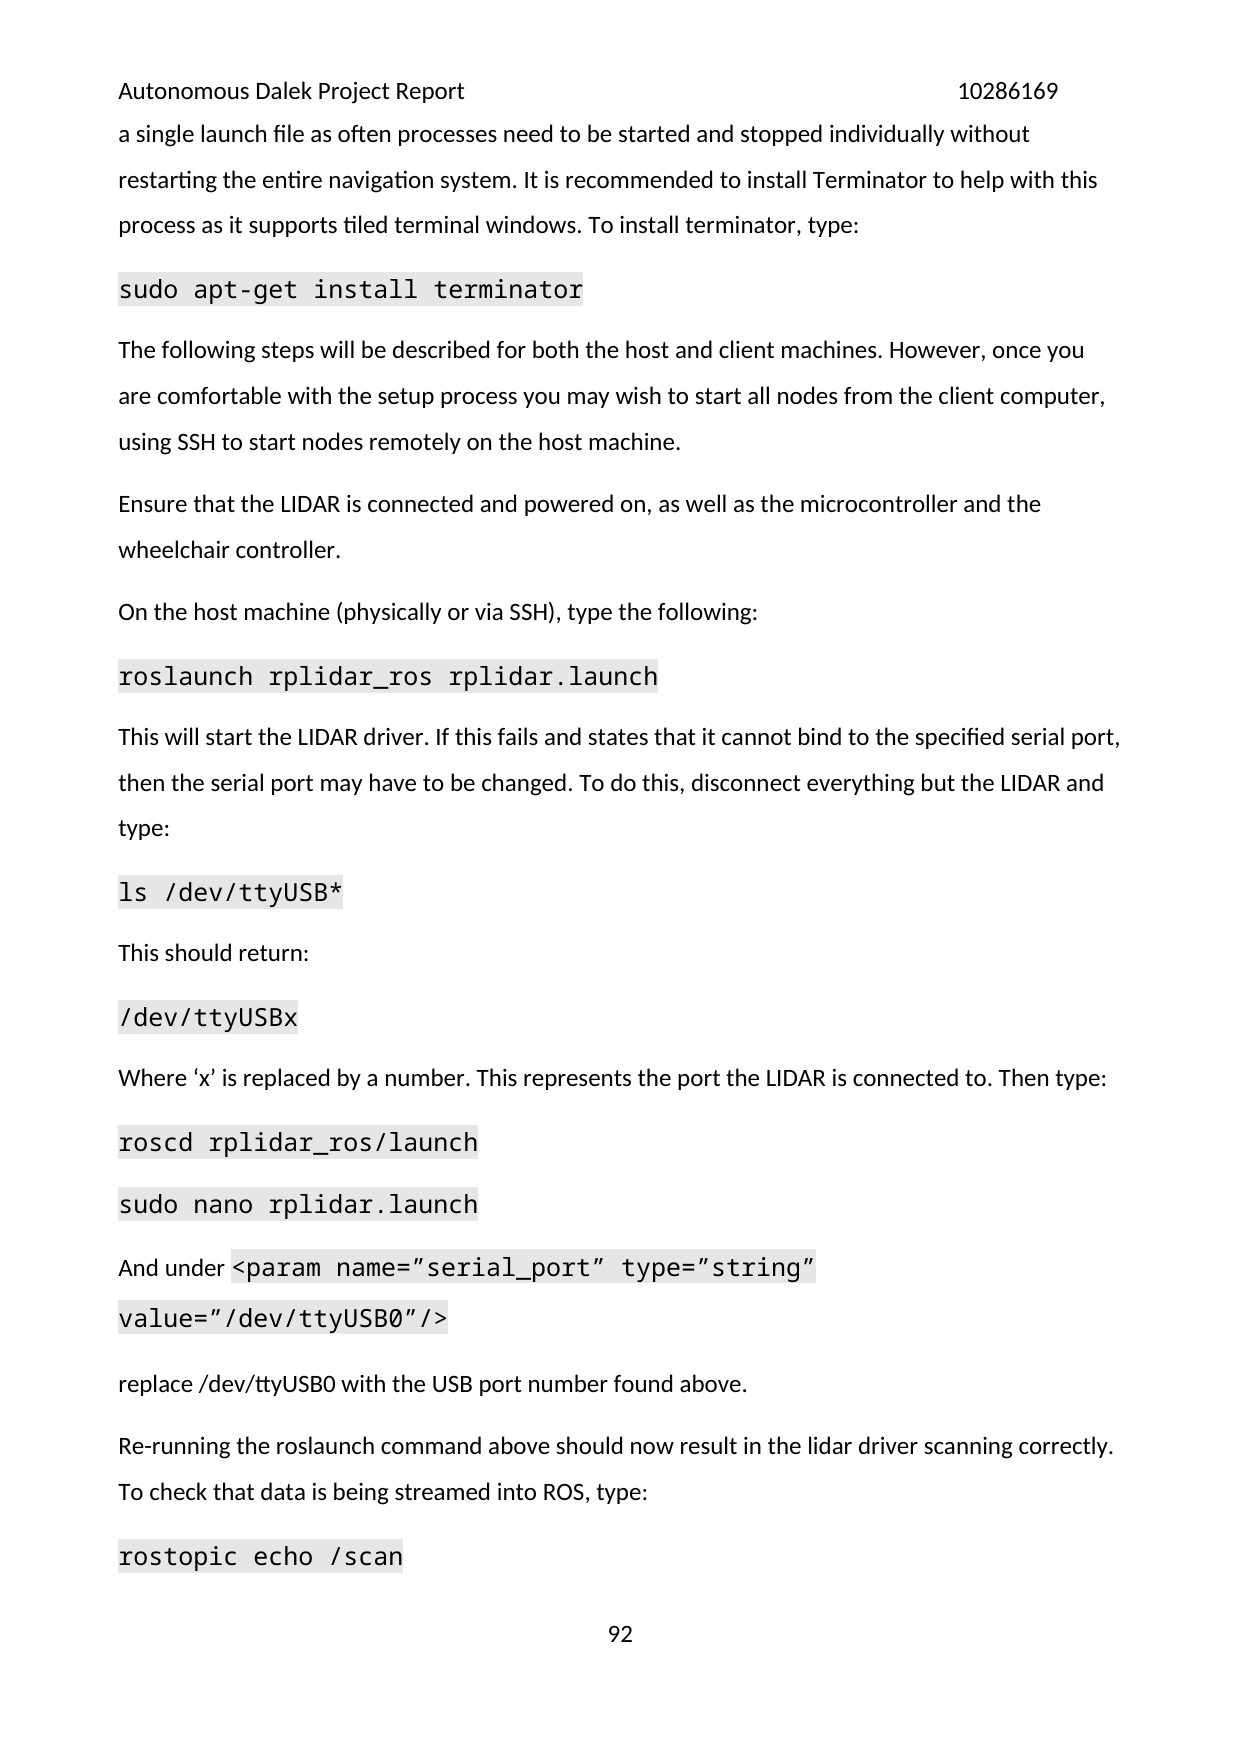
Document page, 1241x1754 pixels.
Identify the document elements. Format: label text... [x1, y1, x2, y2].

text rostopic echo /scan [118, 1539, 403, 1573]
text On the host machine (physically or via SSH), type the following: [118, 596, 1122, 627]
text sudo apt-get install terminator [118, 272, 583, 306]
text Ensure that the LIDAR is connected and powered on, as well as the microcontroller and the wheelchair controller. [118, 488, 1122, 564]
text And under <param name=”serial_port” type=”string” value=”/dev/ttyUSB0”/> [118, 1249, 1122, 1334]
text This should return: [118, 937, 1122, 968]
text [118, 118, 1122, 240]
text roslaunch rplidar_ros rplidar.launch [118, 659, 658, 693]
text sudo nano rplidar.launch [118, 1187, 478, 1221]
text roscd rplidar_ros/launch [118, 1125, 478, 1159]
text ls /dev/ttyUSB* [118, 875, 343, 909]
text Re-running the roslaunch command above should now result in the lidar driver scanning correctly. To check that data is being streamed into ROS, type: [118, 1431, 1122, 1507]
text Where ‘x’ is replaced by a number. This represents the port the LIDAR is connected to. Then type: [118, 1062, 1122, 1093]
text This will start the LIDAR driver. If this fails and states that it cannot bind to the specified serial port, then the serial port may have to be changed. To do this, disconnect everything but the LIDAR and type: [118, 721, 1122, 843]
text /dev/ttyUSBx [118, 1000, 298, 1034]
text replace /dev/ttyUSB0 with the USB port number found above. [118, 1368, 1122, 1399]
text The following steps will be described for both the host and client machines. However, once you are comfortable with the setup process you may wish to start all nodes from the client computer, using SSH to start nodes remotely on the host machine. [118, 334, 1122, 456]
